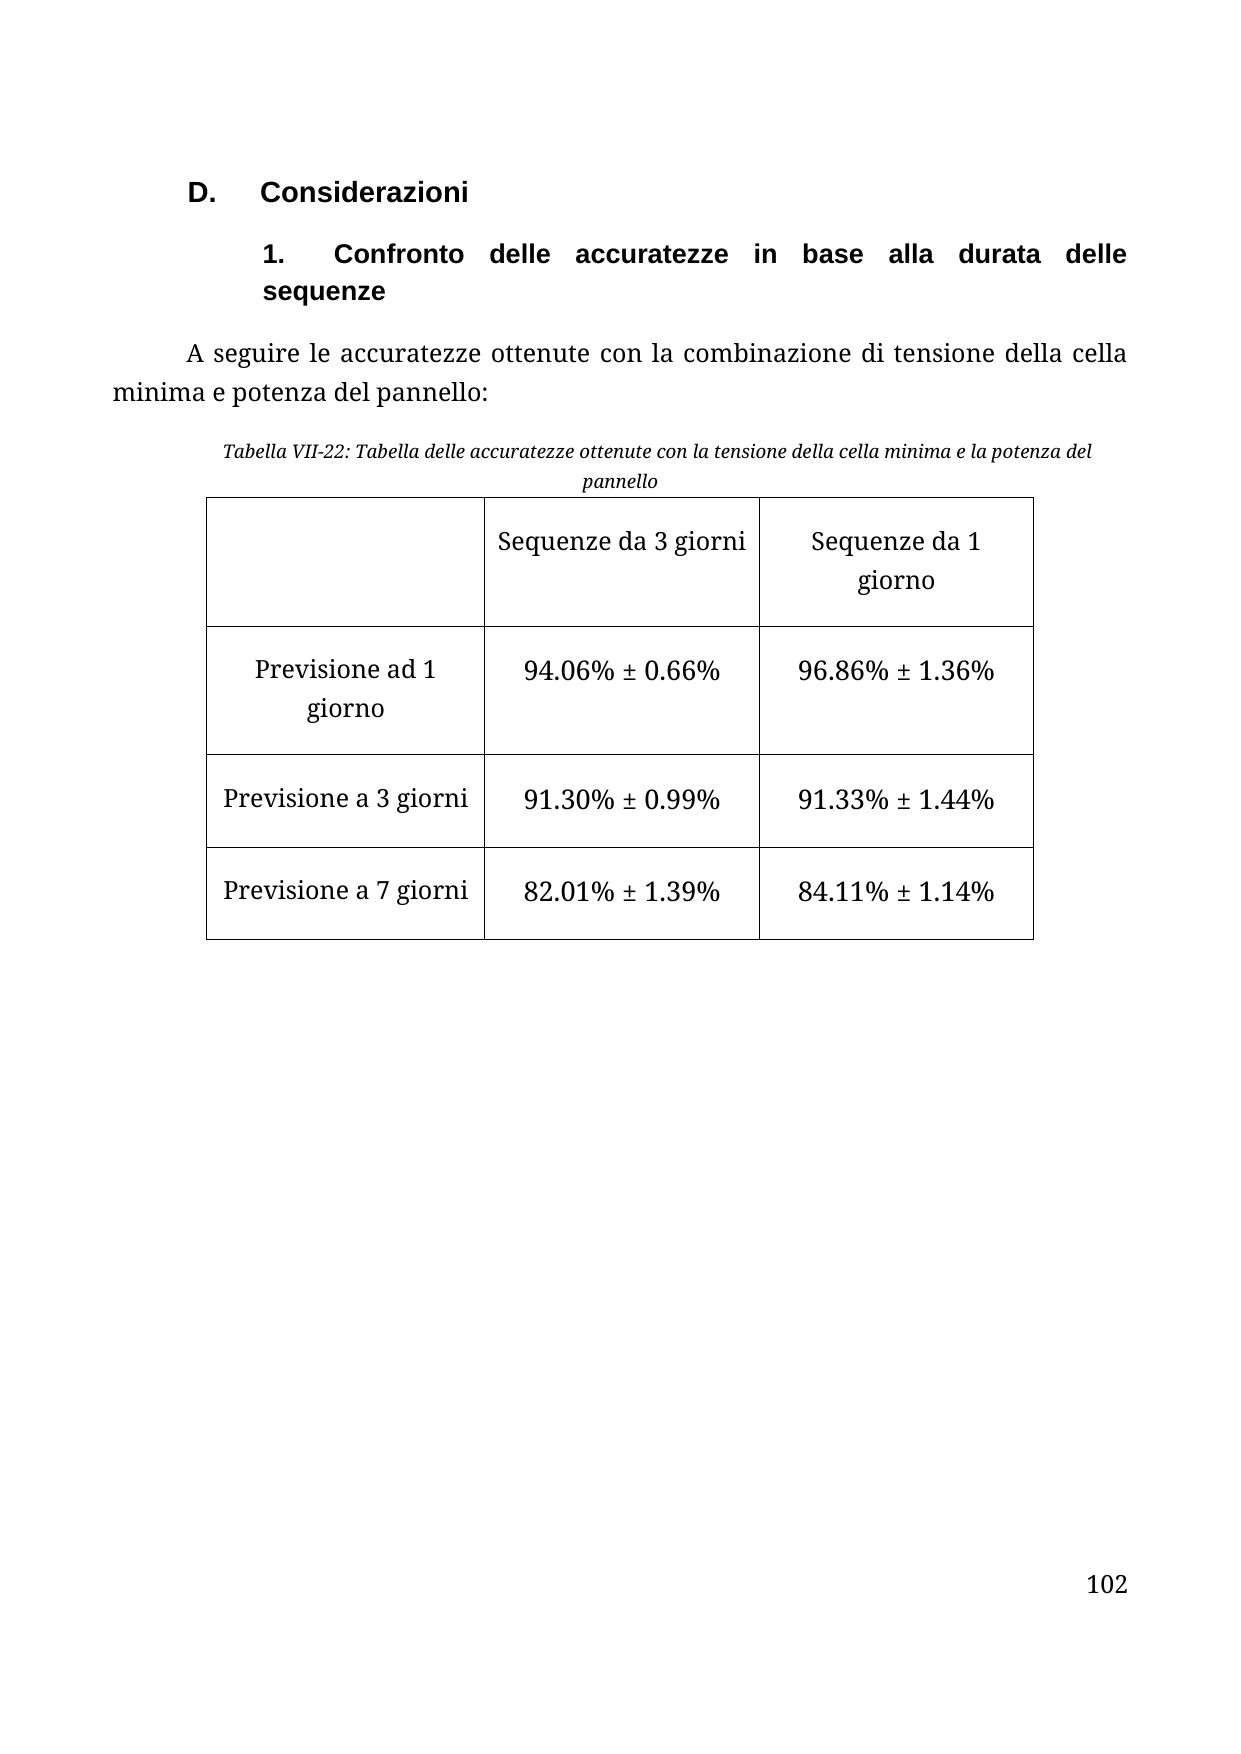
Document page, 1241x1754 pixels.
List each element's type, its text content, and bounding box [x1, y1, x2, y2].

subtitle Confronto delle accuratezze in base alla durata delle sequenze [262, 238, 1128, 306]
table_cell 84.11% ± 1.14% [760, 848, 1033, 939]
table_cell Previsione a 7 giorni [207, 848, 484, 939]
table_cell 96.86% ± 1.36% [760, 627, 1033, 754]
table_header Sequenze da 1 giorno [760, 498, 1033, 626]
table_cell Previsione ad 1 giorno [207, 627, 484, 754]
table_header [207, 498, 484, 626]
table_header Sequenze da 3 giorni [485, 498, 759, 626]
table_cell 82.01% ± 1.39% [485, 848, 759, 939]
text A seguire le accuratezze ottenute con la combinazione di tensione della cella minima e potenza del pannello: [112, 335, 1128, 409]
table_cell 91.30% ± 0.99% [485, 755, 759, 847]
table_cell 91.33% ± 1.44% [760, 755, 1033, 847]
table_cell Previsione a 3 giorni [207, 755, 484, 847]
subtitle Considerazioni [187, 175, 1128, 208]
table_cell 94.06% ± 0.66% [485, 627, 759, 754]
